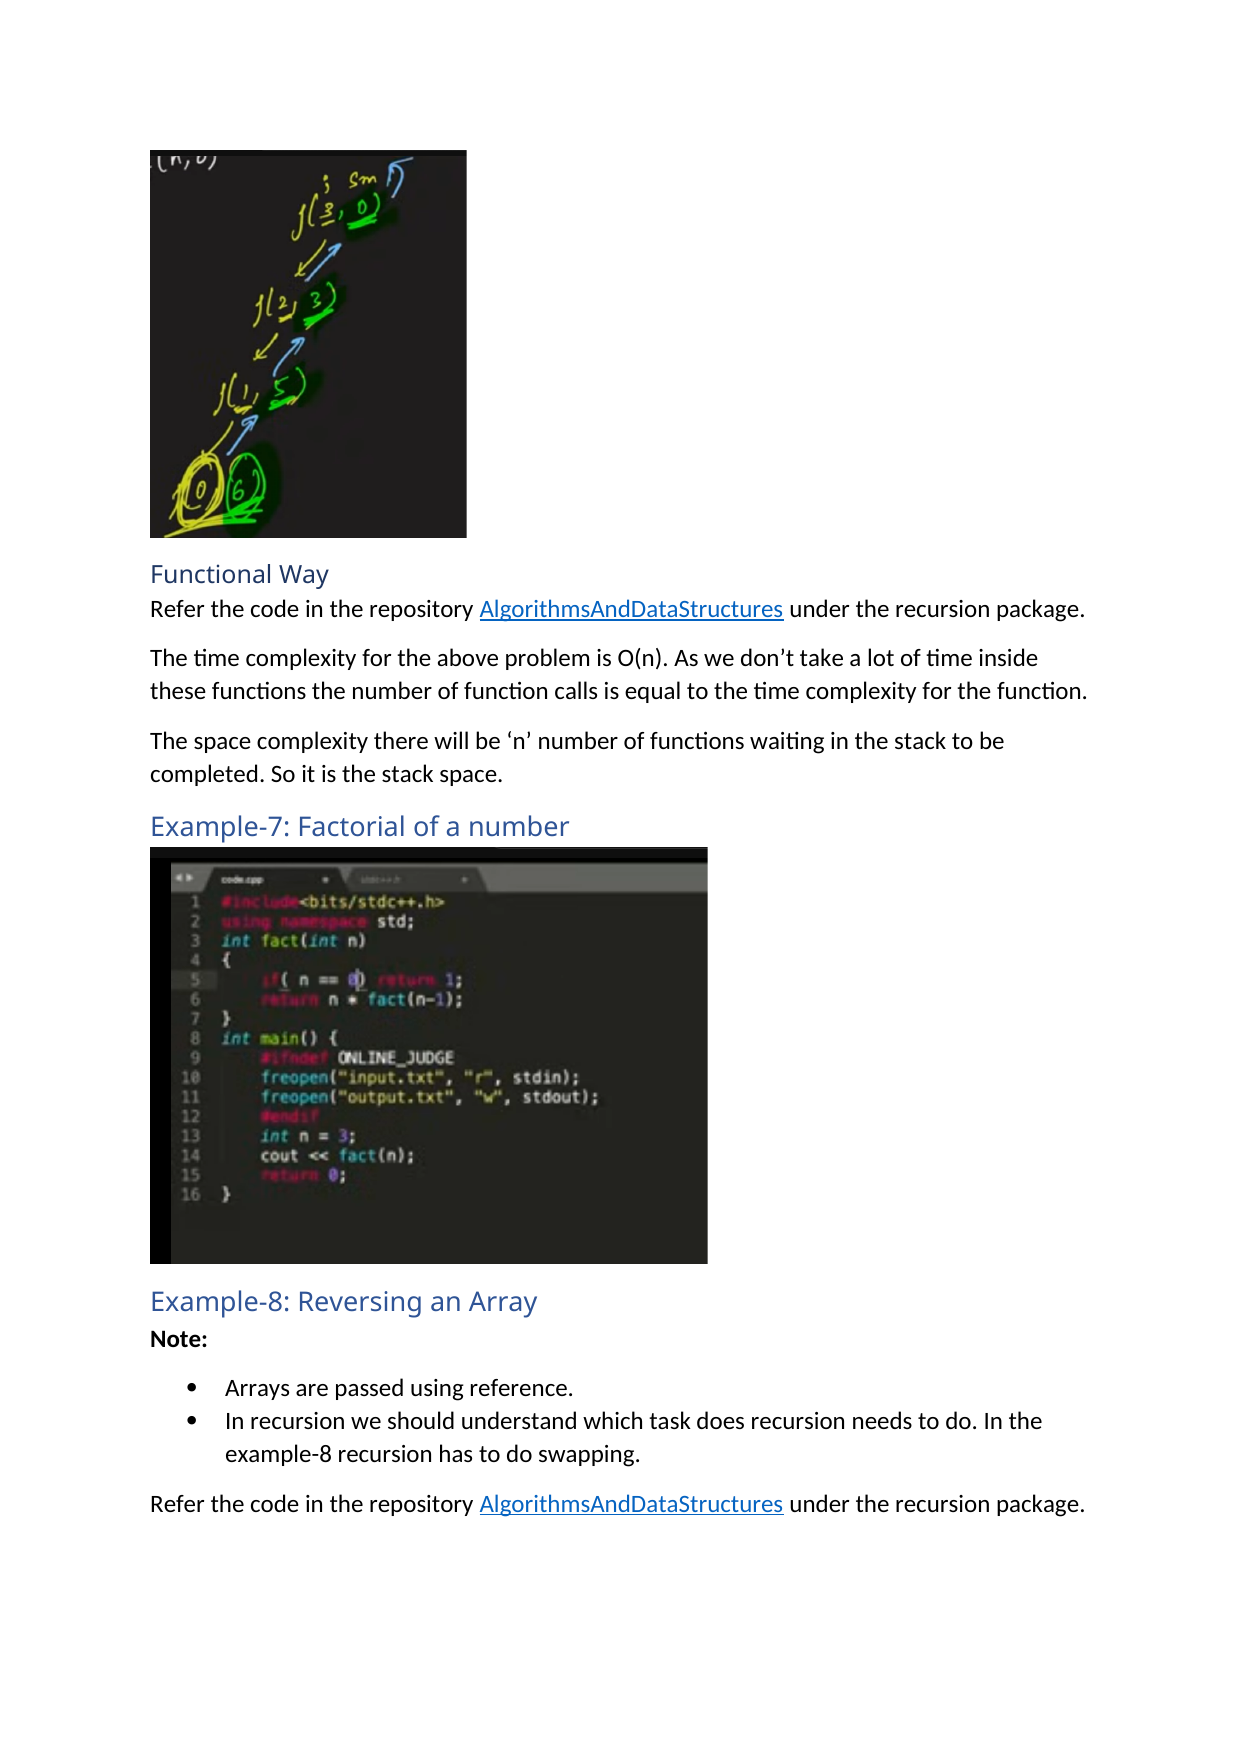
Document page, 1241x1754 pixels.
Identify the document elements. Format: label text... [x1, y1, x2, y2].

picture [150, 150, 467, 538]
list In recursion we should understand which task does recursion needs to do. In the example-8 recursion has to do swapping. [187, 1405, 1090, 1469]
text Refer the code in the repository AlgorithmsAndDataStructures under the recursion package. [150, 593, 1090, 623]
text Note: [150, 1323, 1090, 1353]
text The space complexity there will be ‘n’ number of functions waiting in the stack to be completed. So it is the stack space. [150, 725, 1090, 788]
subtitle Functional Way [150, 556, 1090, 590]
text The time complexity for the above problem is O(n). As we don’t take a lot of time inside these functions the number of function calls is equal to the time complexity for the function. [150, 643, 1090, 706]
list Arrays are passed using reference. [187, 1372, 1090, 1403]
text Refer the code in the repository AlgorithmsAndDataStructures under the recursion package. [150, 1488, 1090, 1518]
subtitle Example-8: Reversing an Array [150, 1283, 1090, 1320]
subtitle Example-7: Factorial of a number [150, 808, 1090, 844]
picture [150, 847, 708, 1264]
